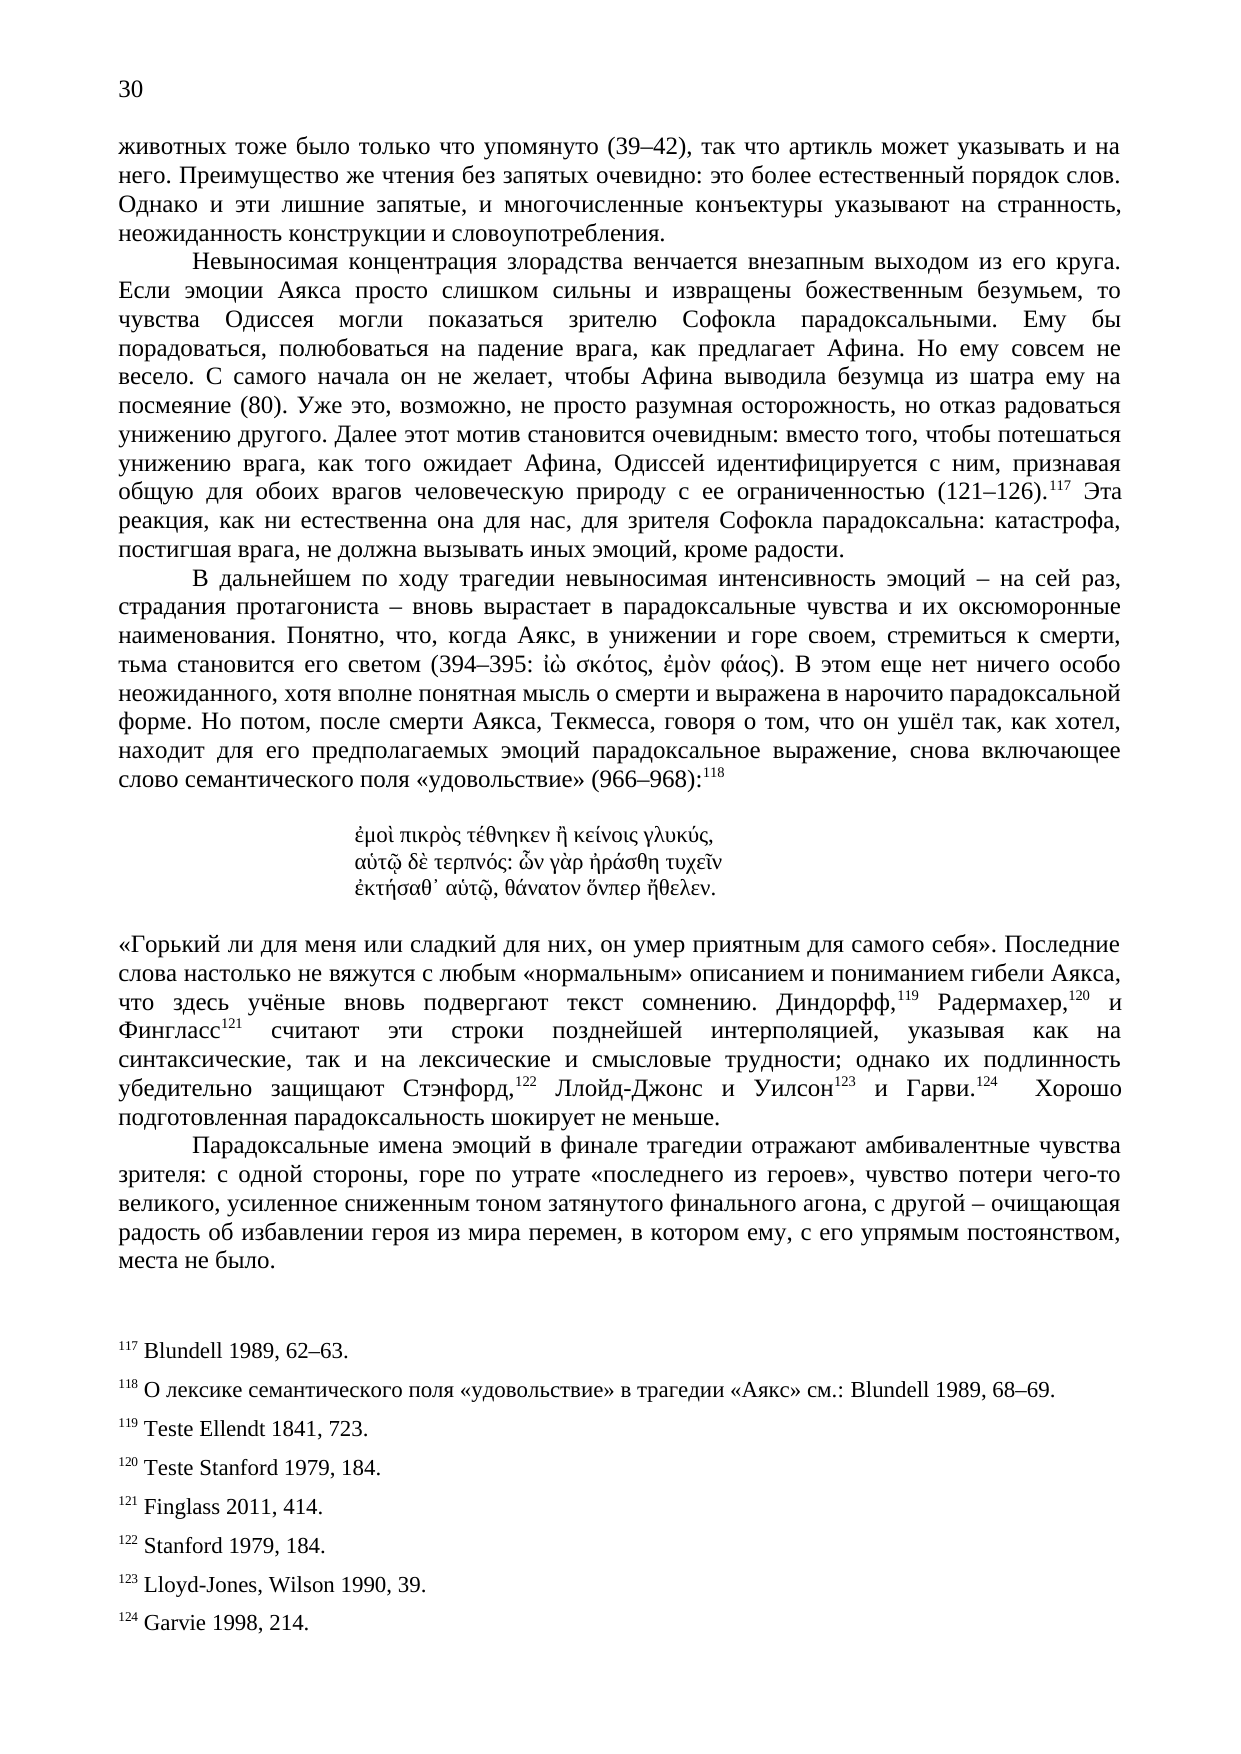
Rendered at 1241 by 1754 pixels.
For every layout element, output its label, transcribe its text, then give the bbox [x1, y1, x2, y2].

text ἐκτήσαθ᾽ αὑτῷ, θάνατον ὅνπερ ἤθελεν. [118, 874, 1122, 900]
text В дальнейшем по ходу трагедии невыносимая интенсивность эмоций – на сей раз, страдания протагониста – вновь вырастает в парадоксальные чувства и их оксюморонные наименования. Понятно, что, когда Аякс, в унижении и горе своем, стремиться к смерти, тьма становится его светом (394–395: ἰὼ σκότος, ἐμὸν φάος). В этом еще нет ничего особо неожиданного, хотя вполне понятная мысль о смерти и выражена в нарочито парадоксальной форме. Но потом, после смерти Аякса, Текмесса, говоря о том, что он ушёл так, как хотел, находит для его предполагаемых эмоций парадоксальное выражение, снова включающее слово семантического поля «удовольствие» (966–968): [118, 563, 1122, 793]
text Парадоксальные имена эмоций в финале трагедии отражают амбивалентные чувства зрителя: с одной стороны, горе по утрате «последнего из героев», чувство потери чего-то великого, усиленное сниженным тоном затянутого финального агона, с другой – очищающая радость об избавлении героя из мира перемен, в котором ему, с его упрямым постоянством, места не было. [118, 1130, 1122, 1274]
text Невыносимая концентрация злорадства венчается внезапным выходом из его круга. Если эмоции Аякса просто слишком сильны и извращены божественным безумьем, то чувства Одиссея могли показаться зрителю Софокла парадоксальными. Ему бы порадоваться, полюбоваться на падение врага, как предлагает Афина. Но ему совсем не весело. С самого начала он не желает, чтобы Афина выводила безумца из шатра ему на посмеяние (80). Уже это, возможно, не просто разумная осторожность, но отказ радоваться унижению другого. Далее этот мотив становится очевидным: вместо того, чтобы потешаться унижению врага, как того ожидает Афина, Одиссей идентифицируется с ним, признавая общую для обоих врагов человеческую природу с ее ограниченностью (121–126). Эта реакция, как ни естественна она для нас, для зрителя Софокла парадоксальна: катастрофа, постигшая врага, не должна вызывать иных эмоций, кроме радости. [118, 246, 1122, 563]
text αὑτῷ δὲ τερπνός: ὧν γὰρ ἠράσθη τυχεῖν [118, 848, 1122, 874]
text Эту пунктуацию принимают Пирсон, Кэмербик, Стэнфорд, Доу, Ллойд-Джонс и Уилсон, Гарви, и Фингласс. Собственно, из авторитетных издателей и комментаторов отвергает ее только Джебб. В качестве аргумента в пользу гипербата приводят артикль τῆς перед ἀνηκέστου χαρᾶς, который может указывать только на то, что недавно упомянуто, то есть, по мнению защитников такой пунктуации, на планировавшееся Аяксом убийство ахейских вождей, которое обсуждается в ст. 43–50. Но убиение Аяксом животных тоже было только что упомянуто (39–42), так что артикль может указывать и на него. Преимущество же чтения без запятых очевидно: это более естественный порядок слов. Однако и эти лишние запятые, и многочисленные конъектуры указывают на странность, неожиданность конструкции и словоупотребления. [118, 131, 1122, 246]
text «Горький ли для меня или сладкий для них, он умер приятным для самого себя». Последние слова настолько не вяжутся с любым «нормальным» описанием и пониманием гибели Аякса, что здесь учёные вновь подвергают текст сомнению. Диндорфф, Радермахер, и Фингласс считают эти строки позднейшей интерполяцией, указывая как на синтаксические, так и на лексические и смысловые трудности; однако их подлинность убедительно защищают Стэнфорд, Ллойд-Джонс и Уилсон и Гарви. Хорошо подготовленная парадоксальность шокирует не меньше. [118, 929, 1122, 1130]
text ἐμοὶ πικρὸς τέθνηκεν ἢ κείνοις γλυκύς, [118, 821, 1122, 848]
